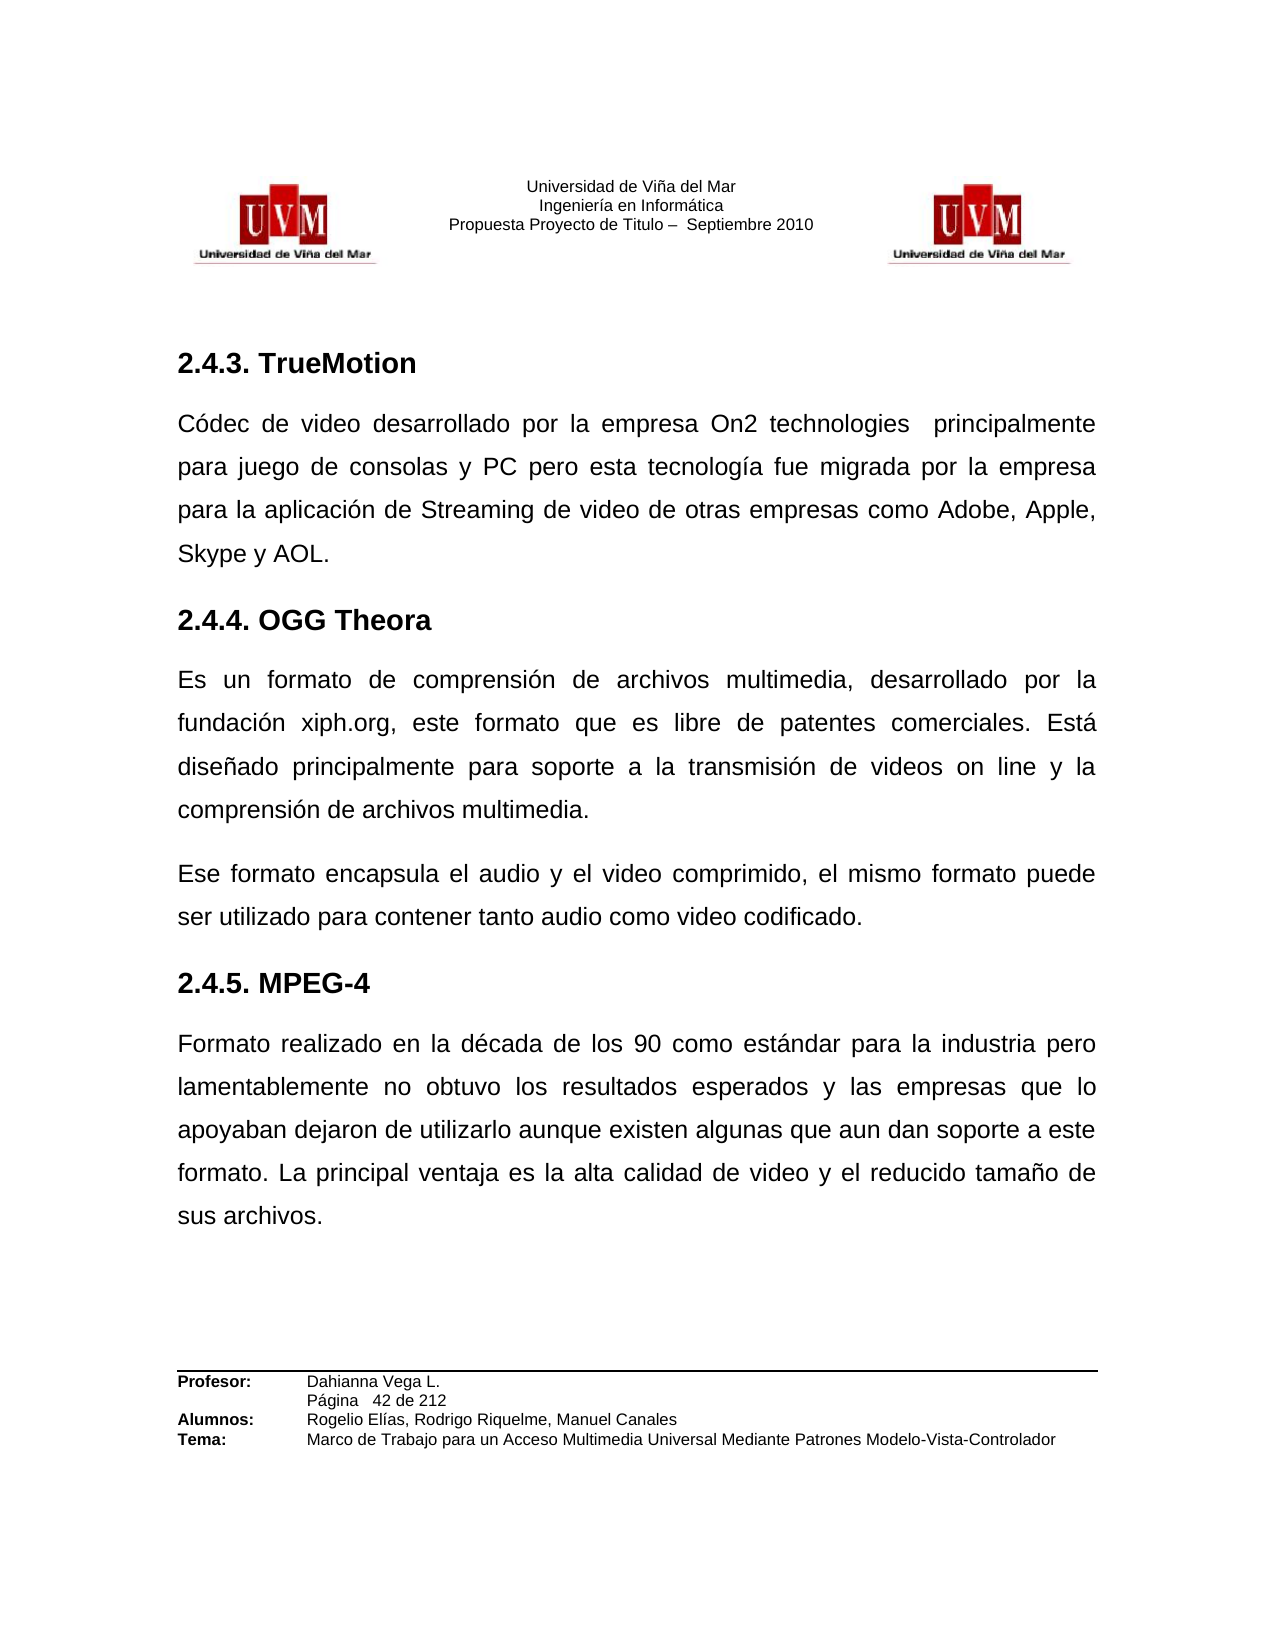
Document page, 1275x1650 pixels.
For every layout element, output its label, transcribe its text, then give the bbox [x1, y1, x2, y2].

picture [871, 176, 1084, 267]
text Es un formato de comprensión de archivos multimedia, desarrollado por la fundación xiph.org, este formato que es libre de patentes comerciales. Está diseñado principalmente para soporte a la transmisión de videos on line y la comprensión de archivos multimedia. [177, 665, 1098, 823]
subtitle 2.4.4. OGG Theora [177, 602, 1098, 636]
text Ese formato encapsula el audio y el video comprimido, el mismo formato puede ser utilizado para contener tanto audio como video codificado. [177, 859, 1098, 931]
text Códec de video desarrollado por la empresa On2 technologies principalmente para juego de consolas y PC pero esta tecnología fue migrada por la empresa para la aplicación de Streaming de video de otras empresas como Adobe, Apple, Skype y AOL. [177, 409, 1098, 567]
subtitle 2.4.3. TrueMotion [177, 346, 1098, 380]
subtitle 2.4.5. MPEG-4 [177, 966, 1098, 999]
text Formato realizado en la década de los 90 como estándar para la industria pero lamentablemente no obtuvo los resultados esperados y las empresas que lo apoyaban dejaron de utilizarlo aunque existen algunas que aun dan soporte a este formato. La principal ventaja es la alta calidad de video y el reducido tamaño de sus archivos. [177, 1028, 1098, 1230]
picture [177, 176, 390, 267]
